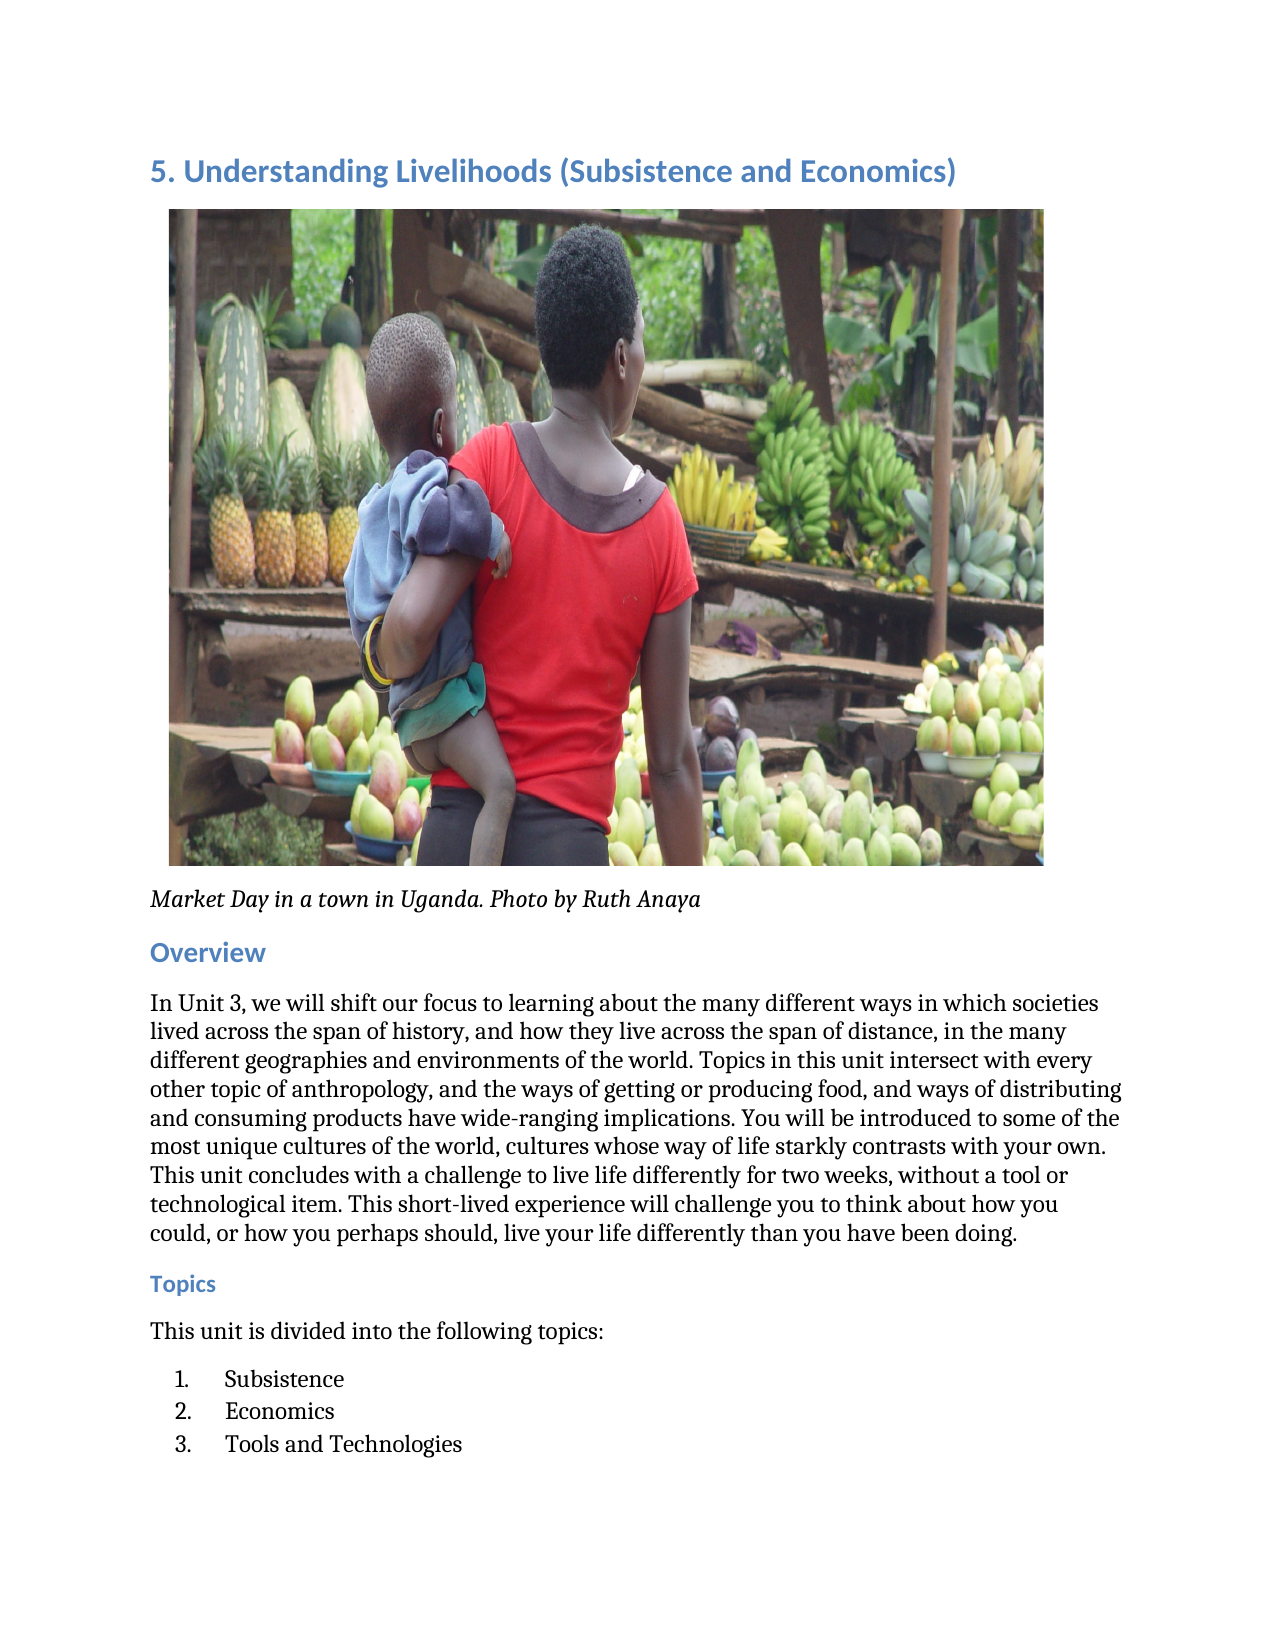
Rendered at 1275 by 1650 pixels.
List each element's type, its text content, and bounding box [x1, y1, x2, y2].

list Subsistence [175, 1365, 1125, 1393]
subtitle 5. Understanding Livelihoods (Subsistence and Economics) [150, 150, 1125, 191]
text Market Day in a town in Uganda. Photo by Ruth Anaya [150, 884, 1125, 913]
picture [168, 209, 1044, 866]
text In Unit 3, we will shift our focus to learning about the many different ways in which societies lived across the span of history, and how they live across the span of distance, in the many different geographies and environments of the world. Topics in this unit intersect with every other topic of anthropology, and the ways of getting or producing food, and ways of distributing and consuming products have wide-ranging implications. You will be introduced to some of the most unique cultures of the world, cultures whose way of life starkly contrasts with your own. This unit concludes with a challenge to live life differently for two weeks, without a tool or technological item. This short-lived experience will challenge you to think about how you could, or how you perhaps should, live your life differently than you have been doing. [150, 988, 1125, 1247]
text This unit is divided into the following topics: [150, 1317, 1125, 1346]
subtitle Topics [150, 1268, 1125, 1298]
list Tools and Technologies [175, 1430, 1125, 1458]
list Economics [175, 1397, 1125, 1426]
subtitle Overview [150, 934, 1125, 970]
